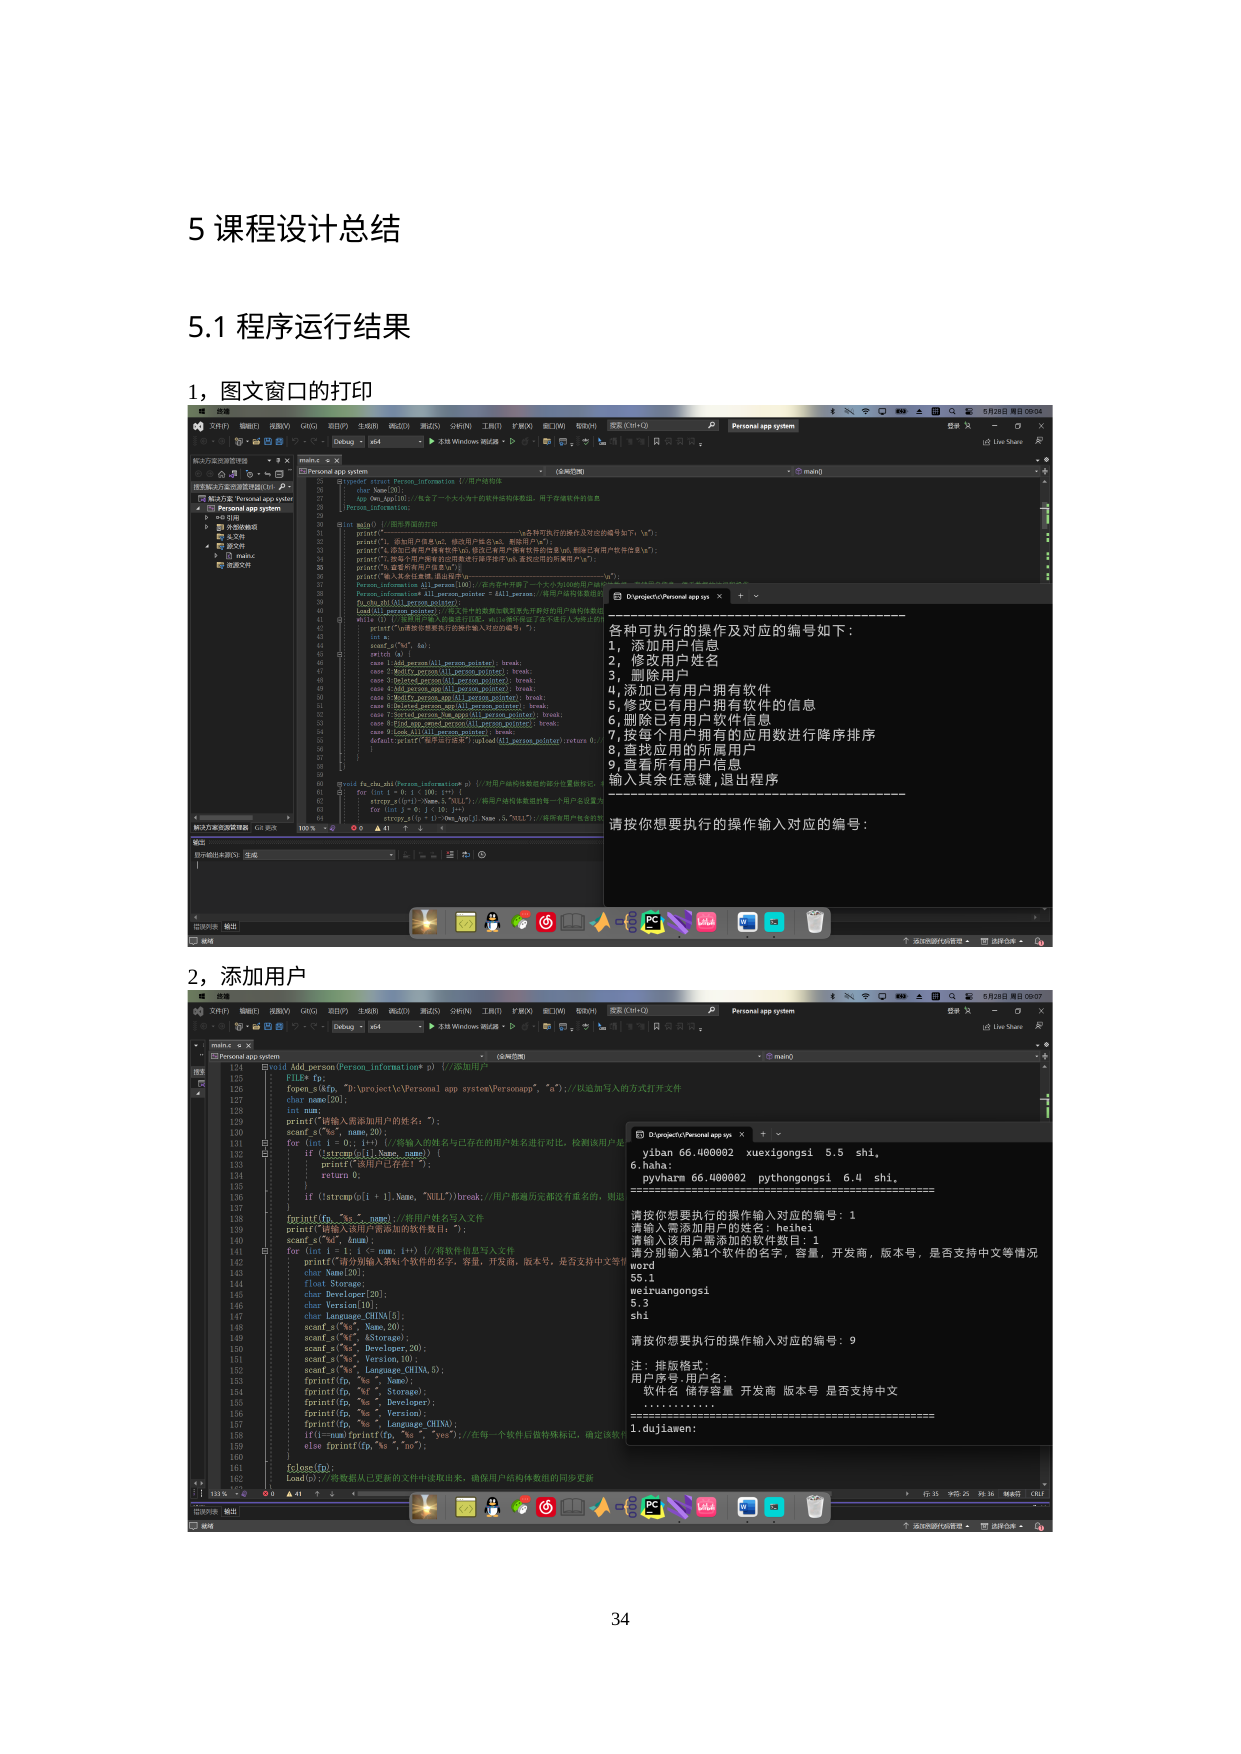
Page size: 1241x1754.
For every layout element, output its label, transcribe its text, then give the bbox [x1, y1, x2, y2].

picture [187, 990, 1053, 1532]
text 5 课程设计总结 [187, 194, 1053, 259]
text 5.1 程序运行结果 [187, 292, 1053, 357]
picture [187, 405, 1053, 947]
text 1，图文窗口的打印 [187, 373, 1053, 405]
text 2，添加用户 [187, 958, 1053, 990]
